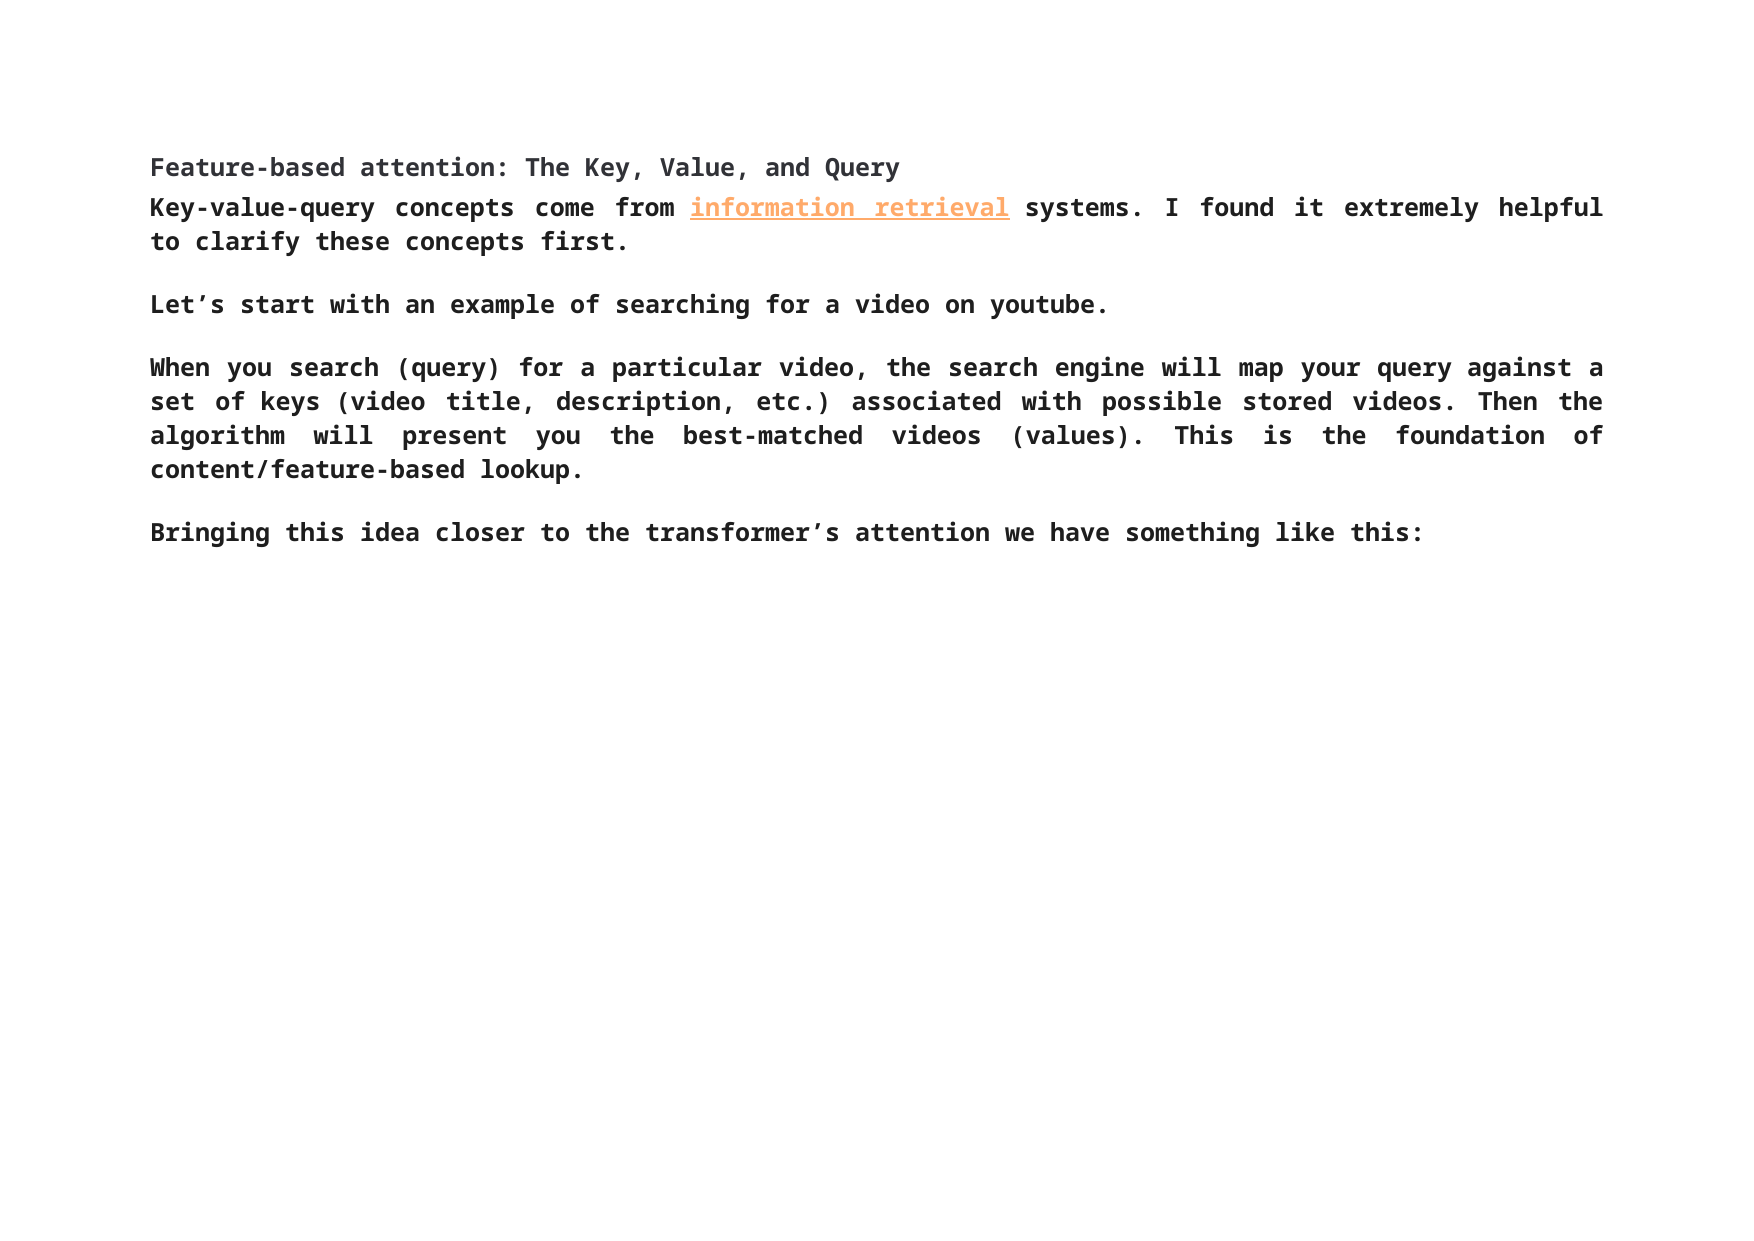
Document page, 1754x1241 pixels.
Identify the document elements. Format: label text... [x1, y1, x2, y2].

text Let’s start with an example of searching for a video on youtube. [150, 286, 1604, 321]
text Key-value-query concepts come from information retrieval systems. I found it extremely helpful to clarify these concepts first. [150, 189, 1604, 257]
subtitle Feature-based attention: The Key, Value, and Query [150, 150, 1604, 184]
text When you search (query) for a particular video, the search engine will map your query against a set of keys (video title, description, etc.) associated with possible stored videos. Then the algorithm will present you the best-matched videos (values). This is the foundation of content/feature-based lookup. [150, 350, 1604, 486]
text Bringing this idea closer to the transformer’s attention we have something like this: [150, 515, 1604, 549]
